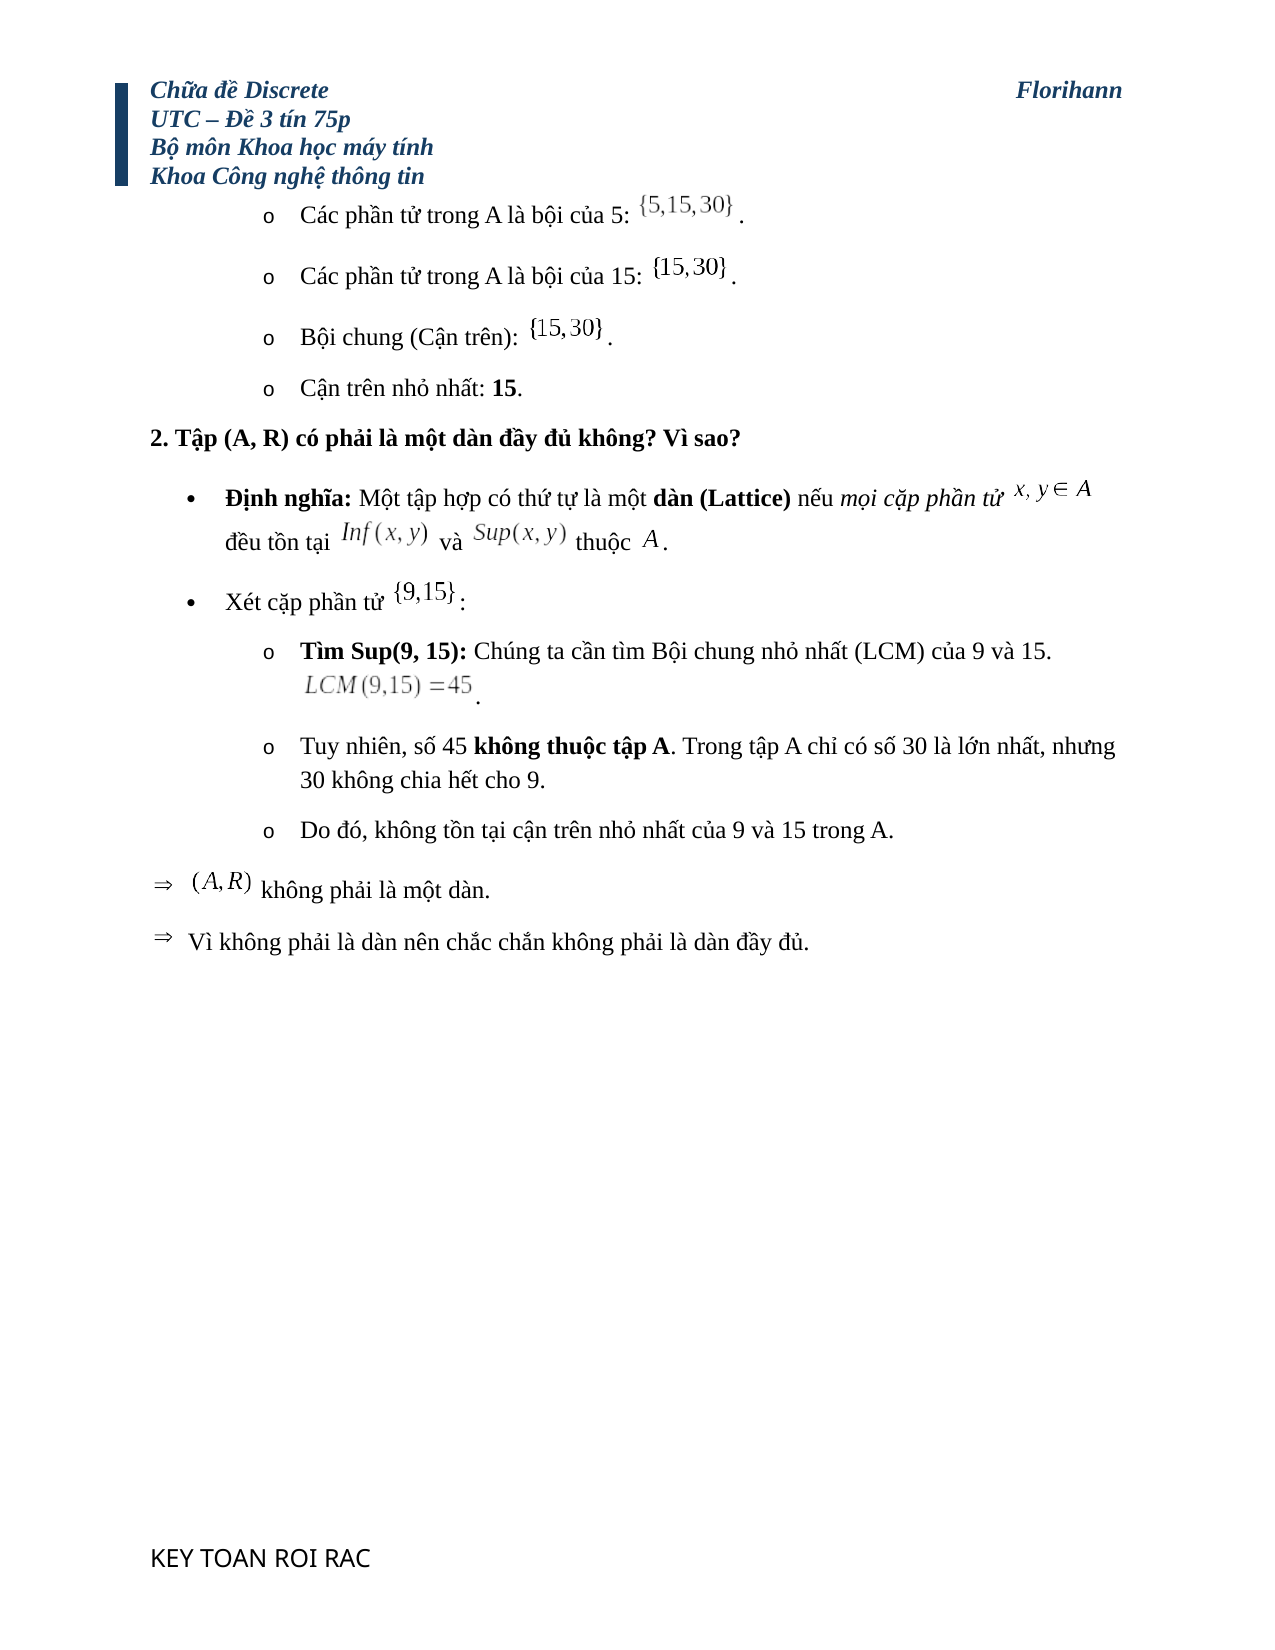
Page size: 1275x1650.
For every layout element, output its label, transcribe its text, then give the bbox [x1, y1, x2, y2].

list Bội chung (Cận trên): . [262, 312, 1125, 352]
list Định nghĩa: Một tập hợp có thứ tự là một dàn (Lattice) nếu mọi cặp phần tử đều tồn tại và thuộc . [187, 473, 1125, 556]
list Các phần tử trong A là bội của 5: . [262, 190, 1125, 230]
list Xét cặp phần tử : [187, 576, 1125, 616]
list Tìm Sup(9, 15): Chúng ta cần tìm Bội chung nhỏ nhất (LCM) của 9 và 15. . [262, 636, 1125, 710]
list Cận trên nhỏ nhất: 15. [262, 373, 1125, 402]
list Do đó, không tồn tại cận trên nhỏ nhất của 9 và 15 trong A. [262, 815, 1125, 844]
text 2. Tập (A, R) có phải là một dàn đầy đủ không? Vì sao? [150, 423, 1125, 452]
list Các phần tử trong A là bội của 15: . [262, 251, 1125, 291]
text không phải là một dàn. [150, 865, 1125, 904]
text Vì không phải là dàn nên chắc chắn không phải là dàn đầy đủ. [150, 925, 1125, 959]
list Tuy nhiên, số 45 không thuộc tập A. Trong tập A chỉ có số 30 là lớn nhất, nhưng 30 không chia hết cho 9. [262, 731, 1125, 794]
